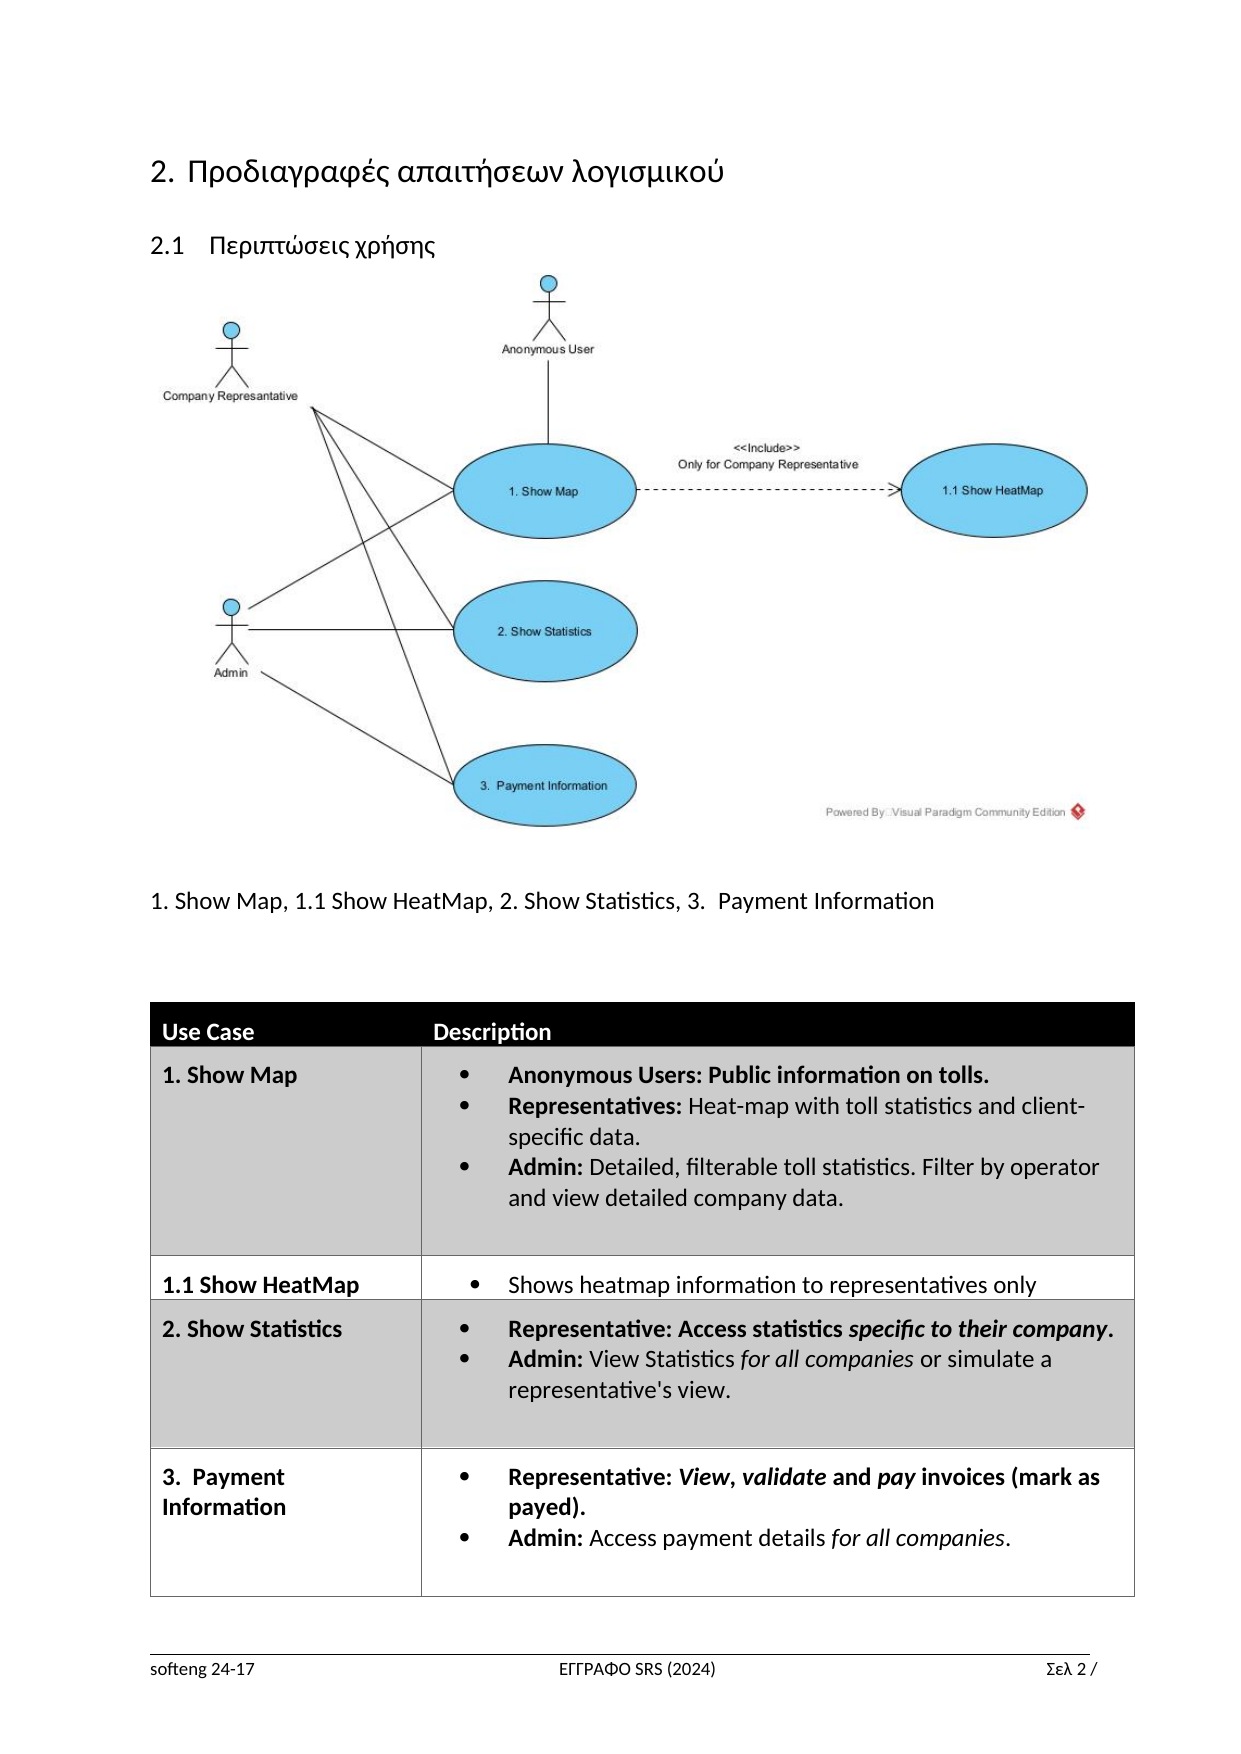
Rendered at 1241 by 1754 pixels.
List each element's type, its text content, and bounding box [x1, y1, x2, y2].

text 1. Show Map, 1.1 Show HeatMap, 2. Show Statistics, 3. Payment Information [150, 886, 1090, 916]
table_cell 2. Show Statistics [151, 1300, 421, 1447]
subtitle 2.1 Περιπτώσεις χρήσης [150, 228, 1090, 261]
table_cell 1.1 Show HeatMap [151, 1256, 421, 1299]
picture [150, 273, 1091, 830]
table_cell Representative: View, validate and pay invoices (mark as payed). Admin: Access payment details for all companies. [422, 1449, 1134, 1596]
table_header Use Case [151, 1003, 421, 1046]
table_cell Representative: Access statistics specific to their company. Admin: View Statistics for all companies or simulate a representative's view. [422, 1300, 1134, 1447]
table_cell 3. Payment Information [151, 1449, 421, 1596]
subtitle Προδιαγραφές απαιτήσεων λογισμικού [150, 150, 1090, 191]
table_cell 1. Show Map [151, 1047, 421, 1255]
table_cell Anonymous Users: Public information on tolls. Representatives: Heat-map with toll statistics and client-specific data. Admin: Detailed, filterable toll statistics. Filter by operator and view detailed company data. [422, 1047, 1134, 1255]
table_cell Shows heatmap information to representatives only [422, 1256, 1134, 1299]
table_header Description [422, 1003, 1134, 1046]
